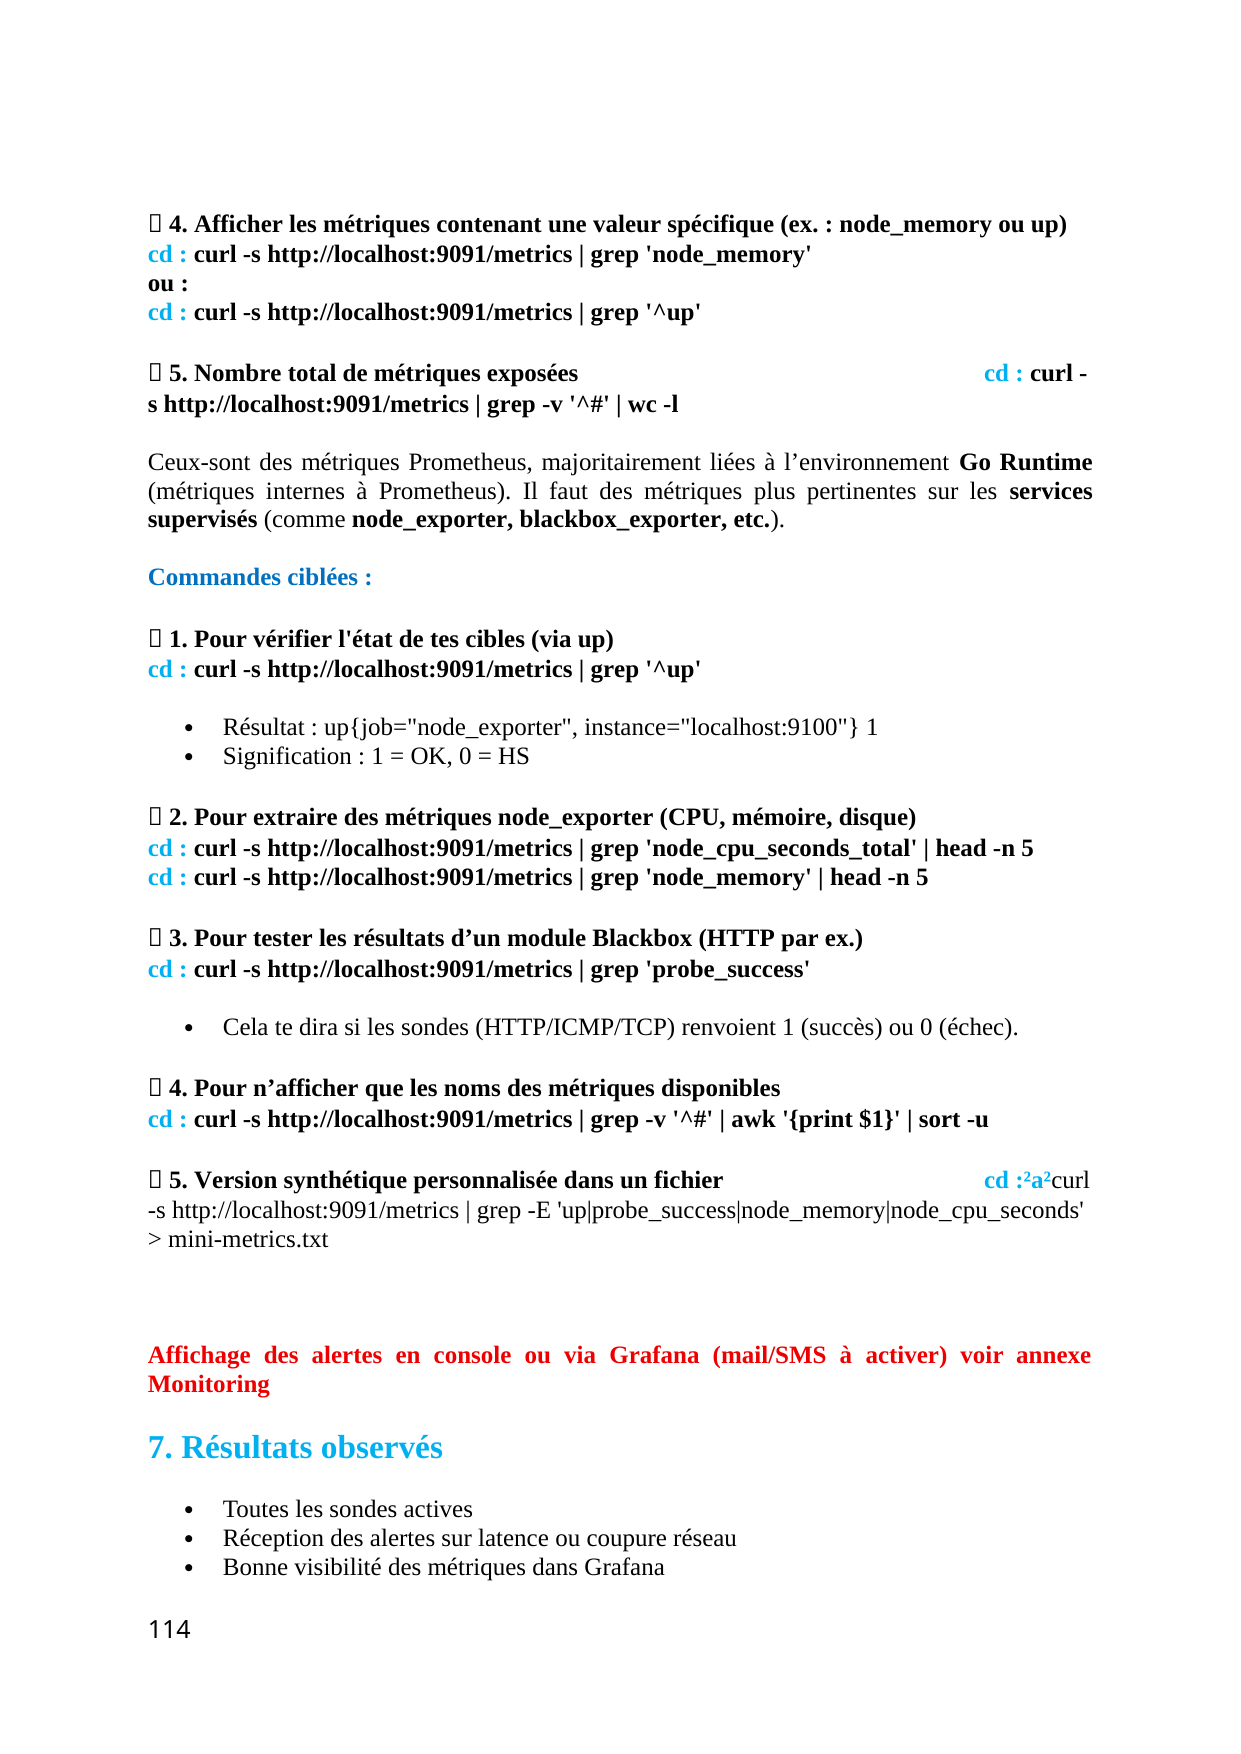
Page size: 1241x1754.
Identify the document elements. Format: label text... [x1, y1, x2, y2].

text 🔹 5. Nombre total de métriques exposées cd : curl -s http://localhost:9091/metrics | grep -v '^#' | wc -l [148, 355, 1093, 418]
list Toutes les sondes actives [185, 1494, 1093, 1523]
list Réception des alertes sur latence ou coupure réseau [185, 1523, 1093, 1552]
text 🔸 2. Pour extraire des métriques node_exporter (CPU, mémoire, disque) cd : curl -s http://localhost:9091/metrics | grep 'node_cpu_seconds_total' | head -n 5 cd : curl -s http://localhost:9091/metrics | grep 'node_memory' | head -n 5 [148, 799, 1093, 891]
text Ceux-sont des métriques Prometheus, majoritairement liées à l’environnement Go Runtime (métriques internes à Prometheus). Il faut des métriques plus pertinentes sur les services supervisés (comme node_exporter, blackbox_exporter, etc.). [148, 447, 1093, 533]
text Affichage des alertes en console ou via Grafana (mail/SMS à activer) voir annexe Monitoring [148, 1340, 1093, 1398]
list Cela te dira si les sondes (HTTP/ICMP/TCP) renvoient 1 (succès) ou 0 (échec). [185, 1012, 1093, 1040]
text 🔸 3. Pour tester les résultats d’un module Blackbox (HTTP par ex.) cd : curl -s http://localhost:9091/metrics | grep 'probe_success' [148, 920, 1093, 982]
text Commandes ciblées : [148, 562, 1093, 591]
text 🔸 5. Version synthétique personnalisée dans un fichier cd :²a²curl -s http://localhost:9091/metrics | grep -E 'up|probe_success|node_memory|node_cpu_seconds' > mini-metrics.txt [148, 1162, 1093, 1253]
text 🔸 4. Pour n’afficher que les noms des métriques disponibles cd : curl -s http://localhost:9091/metrics | grep -v '^#' | awk '{print $1}' | sort -u [148, 1069, 1093, 1132]
text 7. Résultats observés [148, 1427, 1093, 1465]
list Bonne visibilité des métriques dans Grafana [185, 1552, 1093, 1581]
list Signification : 1 = OK, 0 = HS [185, 741, 1093, 770]
text 🔸 1. Pour vérifier l'état de tes cibles (via up) cd : curl -s http://localhost:9091/metrics | grep '^up' [148, 620, 1093, 683]
text 🔹 4. Afficher les métriques contenant une valeur spécifique (ex. : node_memory ou up) cd : curl -s http://localhost:9091/metrics | grep 'node_memory' ou : cd : curl -s http://localhost:9091/metrics | grep '^up' [148, 206, 1093, 326]
list Résultat : up{job="node_exporter", instance="localhost:9100"} 1 [185, 712, 1093, 741]
